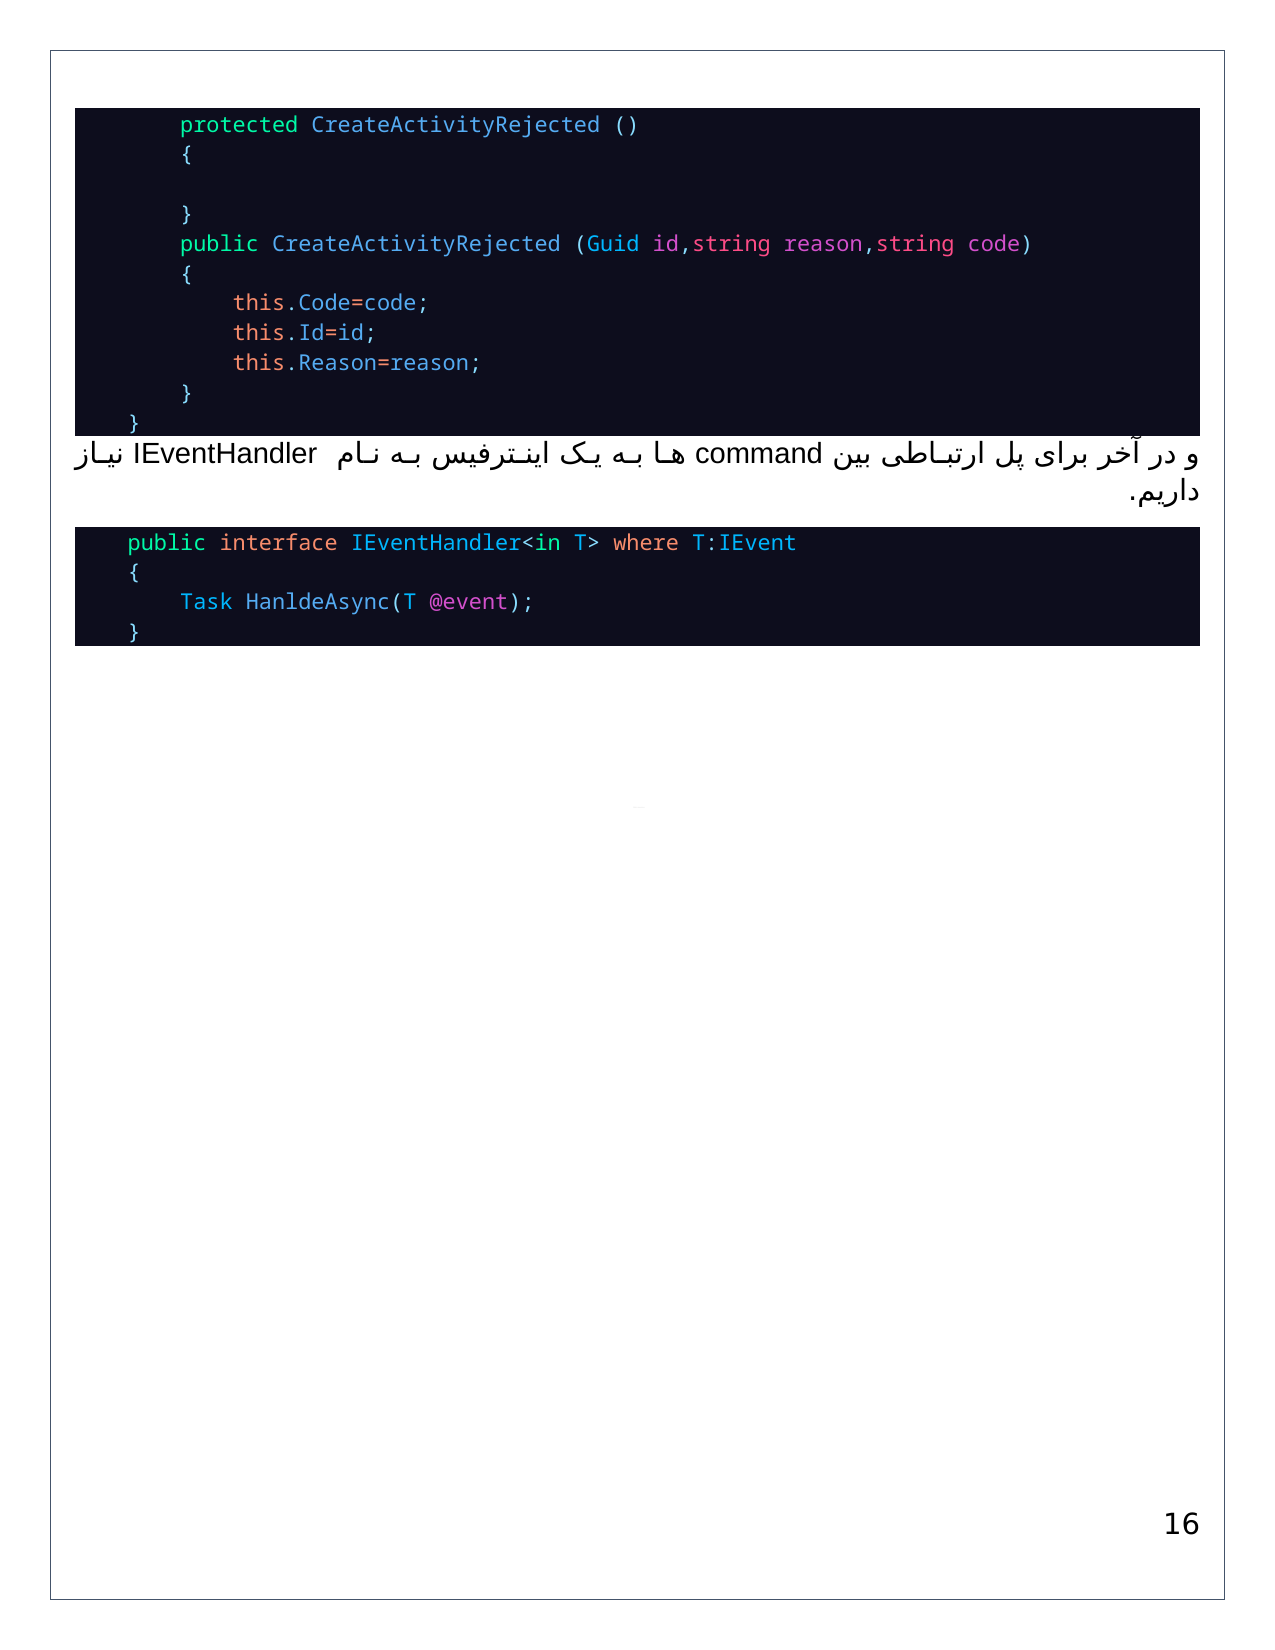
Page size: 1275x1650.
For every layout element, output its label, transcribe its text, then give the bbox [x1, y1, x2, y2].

text { [75, 556, 1200, 586]
text { [75, 257, 1200, 287]
text { [75, 138, 1200, 168]
text public interface IEventHandler<in T> where T:IEvent [75, 527, 1200, 556]
text } [75, 198, 1200, 228]
text protected CreateActivityRejected () [75, 108, 1200, 138]
text this.Reason=reason; [75, 347, 1200, 377]
text public CreateActivityRejected (Guid id,string reason,string code) [75, 228, 1200, 257]
text } [75, 616, 1200, 646]
text و در آخر برای پل ارتباطی بین command ها به یک اینترفیس به نام IEventHandler نیاز داریم. [75, 436, 1200, 507]
text this.Code=code; [75, 287, 1200, 317]
text Task HanldeAsync(T @event); [75, 586, 1200, 616]
text } [75, 406, 1200, 436]
text this.Id=id; [75, 317, 1200, 347]
text } [75, 377, 1200, 406]
